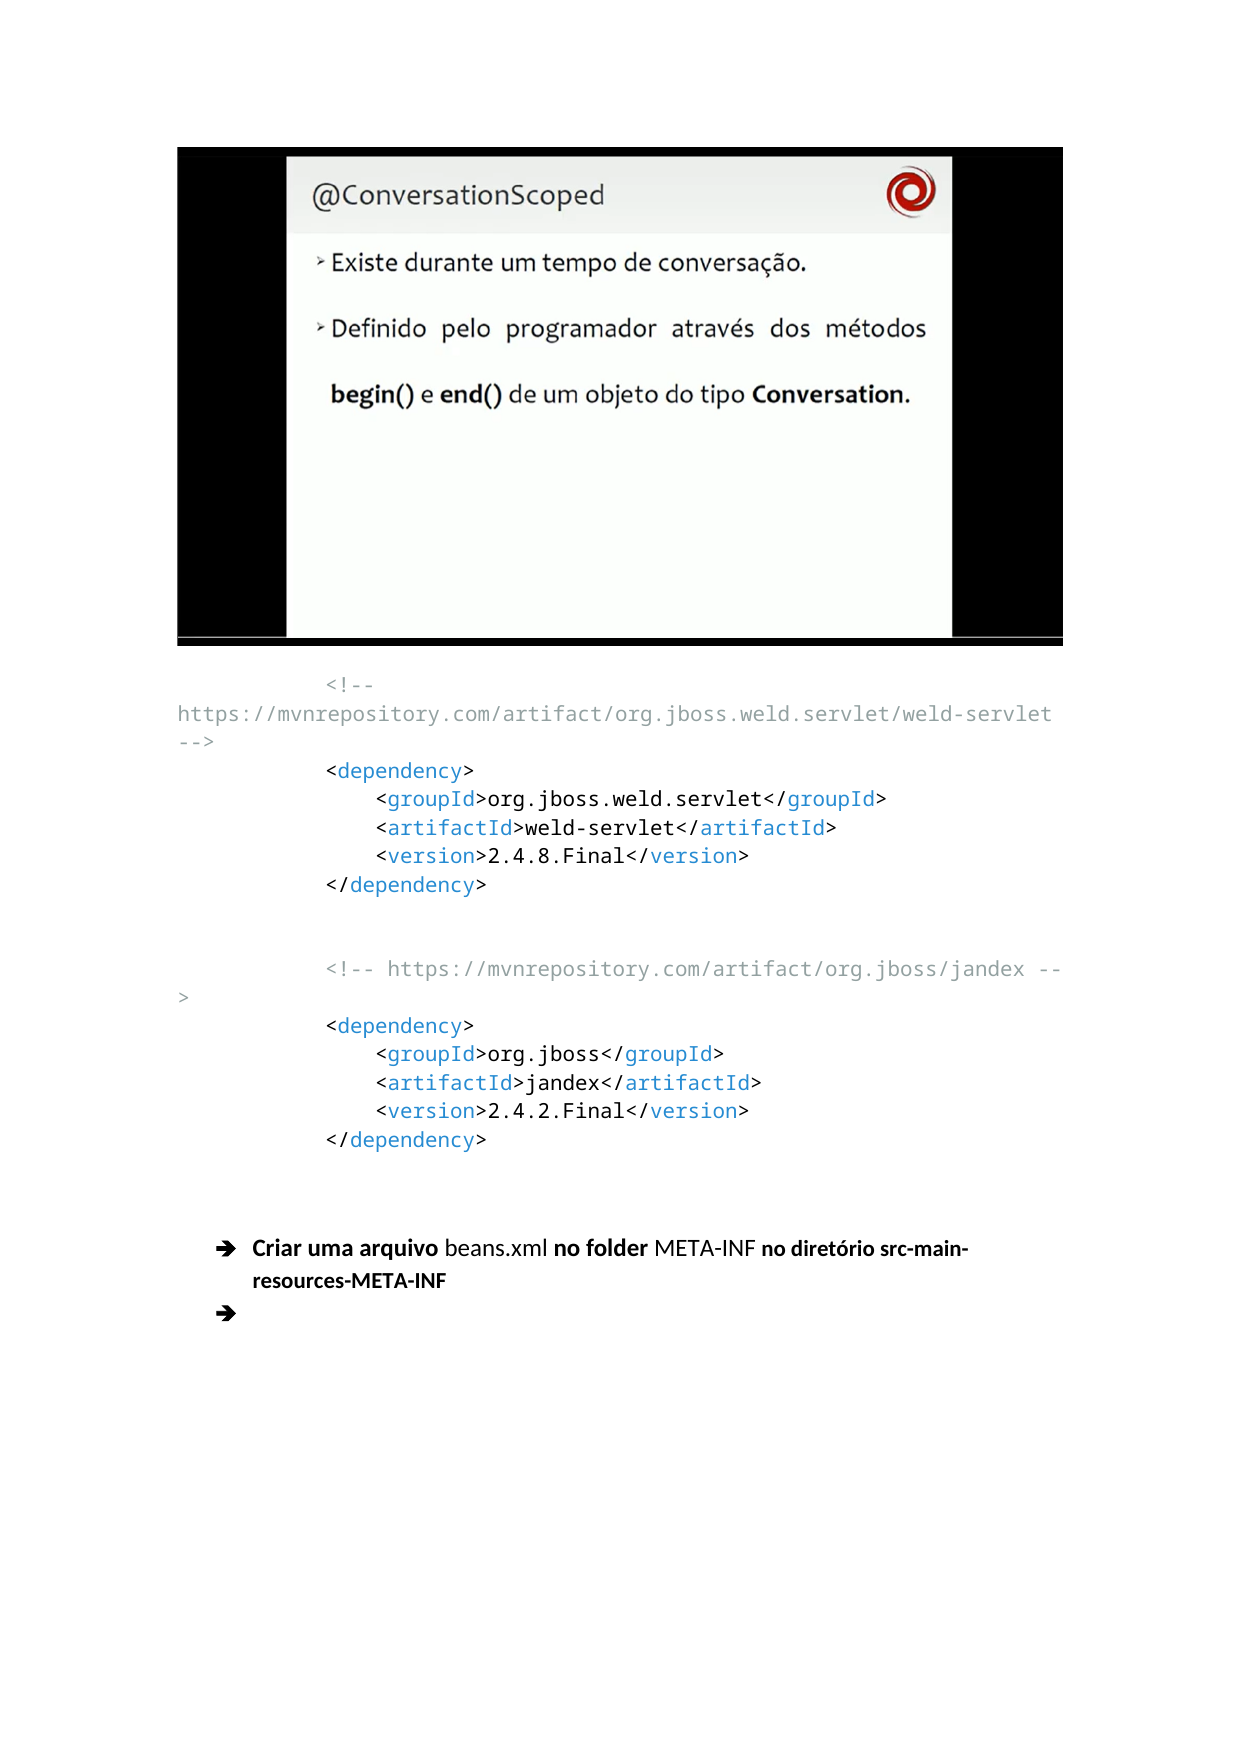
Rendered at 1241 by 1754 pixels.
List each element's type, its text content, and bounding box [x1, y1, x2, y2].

text <artifactId>weld-servlet</artifactId> [177, 813, 1063, 841]
text <artifactId>jandex</artifactId> [177, 1068, 1063, 1096]
text <version>2.4.8.Final</version> [177, 841, 1063, 870]
text <dependency> [177, 1011, 1063, 1039]
list Criar uma arquivo beans.xml no folder META-INF no diretório src-main-resources-META-INF [215, 1232, 1063, 1294]
text </dependency> [177, 1125, 1063, 1153]
text <dependency> [177, 756, 1063, 784]
text <groupId>org.jboss</groupId> [177, 1039, 1063, 1068]
text </dependency> [177, 870, 1063, 898]
text <!-- https://mvnrepository.com/artifact/org.jboss.weld.servlet/weld-servlet --> [177, 671, 1063, 756]
text <!-- https://mvnrepository.com/artifact/org.jboss/jandex --> [177, 954, 1063, 1011]
picture [177, 147, 1063, 646]
text <version>2.4.2.Final</version> [177, 1096, 1063, 1125]
text <groupId>org.jboss.weld.servlet</groupId> [177, 784, 1063, 813]
